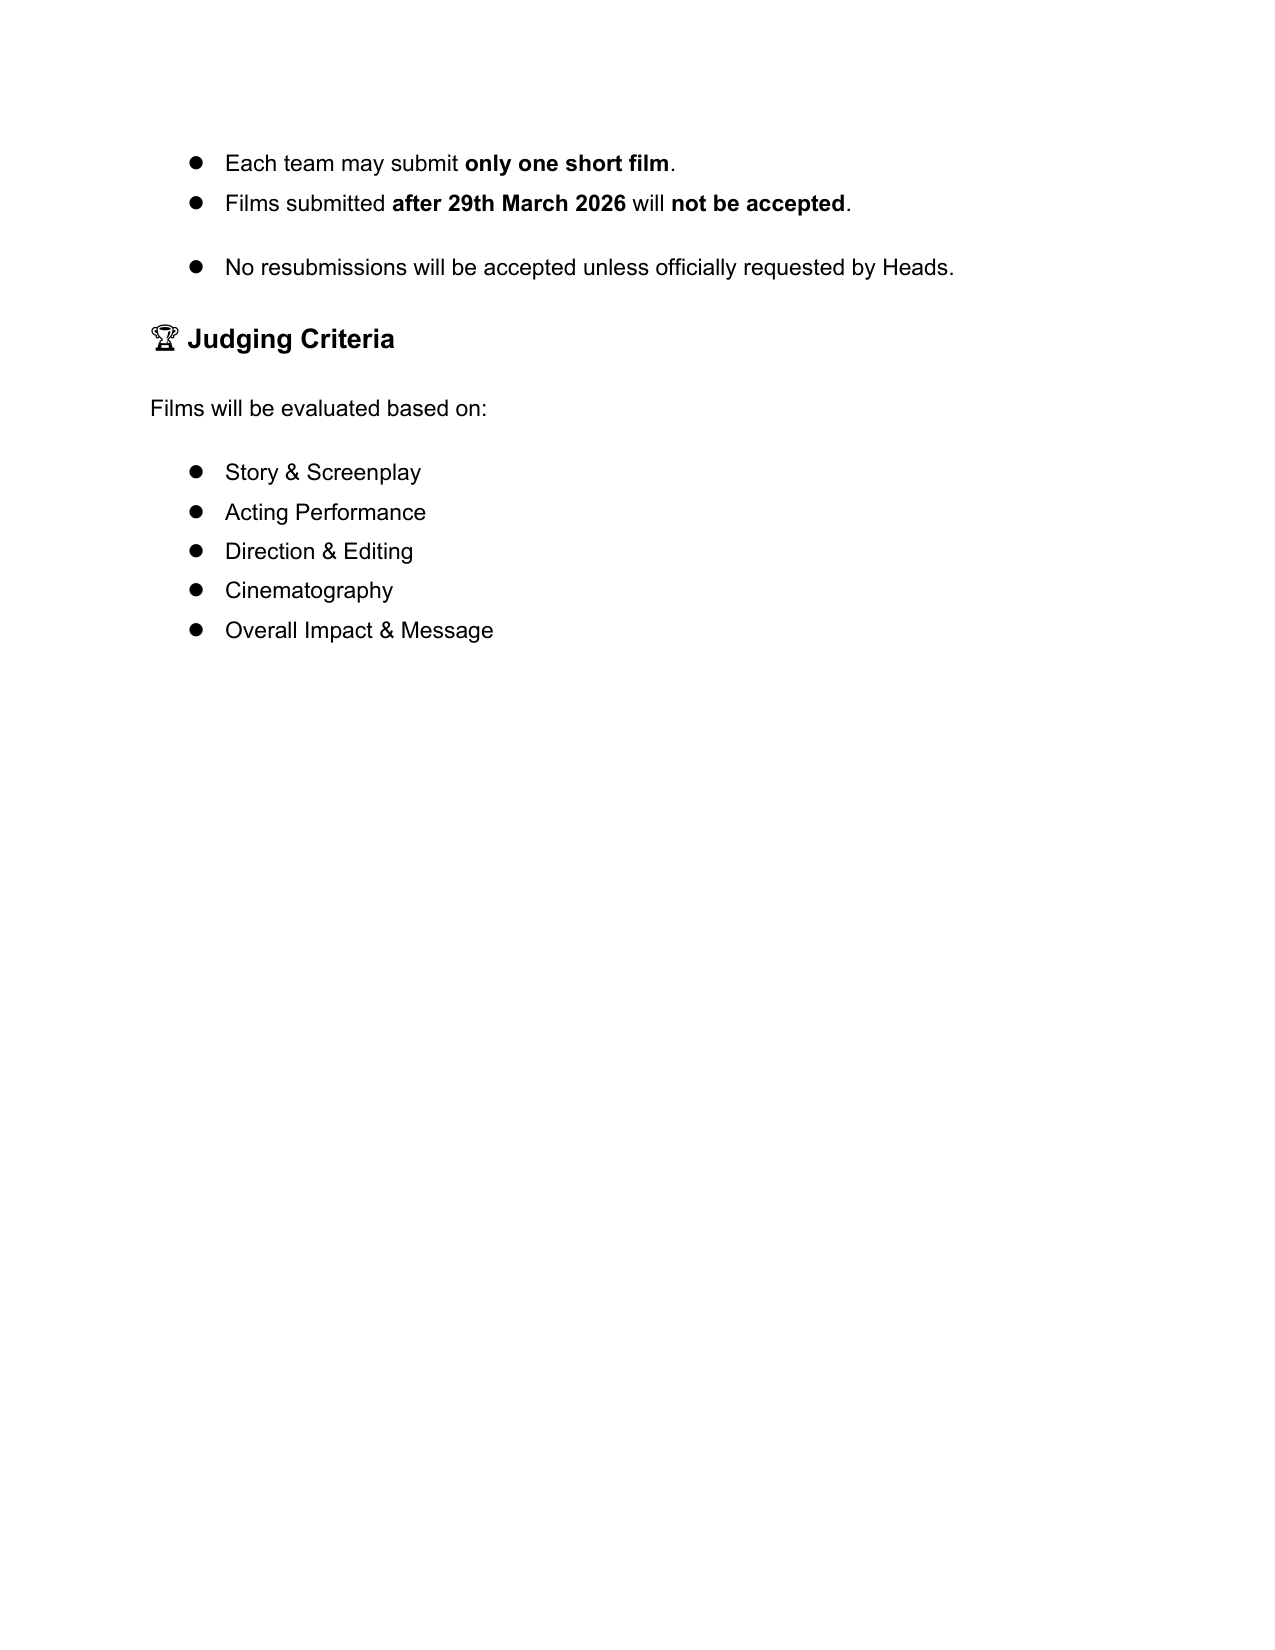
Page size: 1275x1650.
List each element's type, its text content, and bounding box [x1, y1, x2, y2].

list Cinematography [187, 577, 1125, 604]
list Overall Impact & Message [187, 617, 1125, 643]
list Story & Screenplay [187, 459, 1125, 485]
list No resubmissions will be accepted unless officially requested by Heads. [187, 254, 1125, 280]
text Films will be evaluated based on: [150, 394, 1125, 421]
subtitle 🏆 Judging Criteria [150, 323, 1125, 354]
list Direction & Editing [187, 538, 1125, 564]
list Films submitted after 29th March 2026 will not be accepted. [187, 189, 1125, 216]
list Each team may submit only one short film. [187, 150, 1125, 176]
list Acting Performance [187, 498, 1125, 525]
